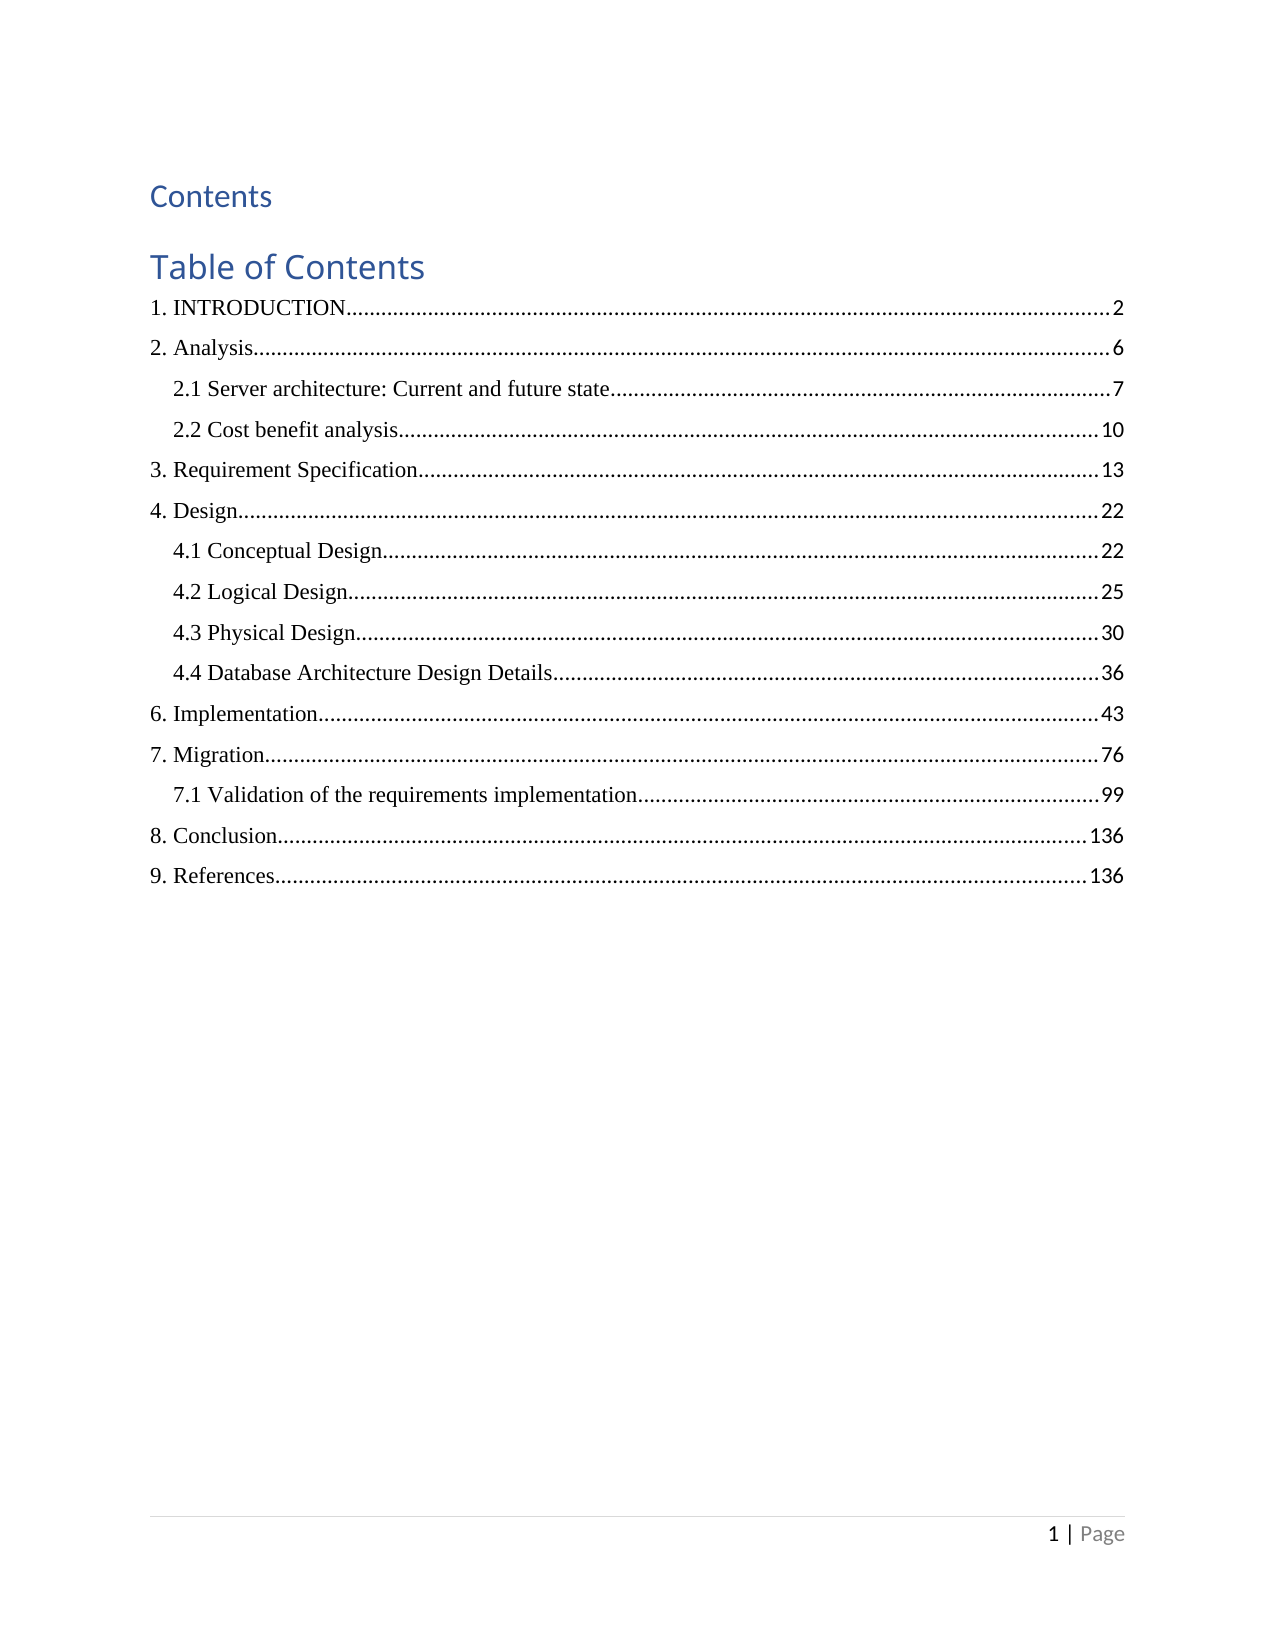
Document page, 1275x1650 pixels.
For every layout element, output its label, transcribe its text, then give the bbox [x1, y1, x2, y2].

text Contents [150, 175, 1125, 216]
